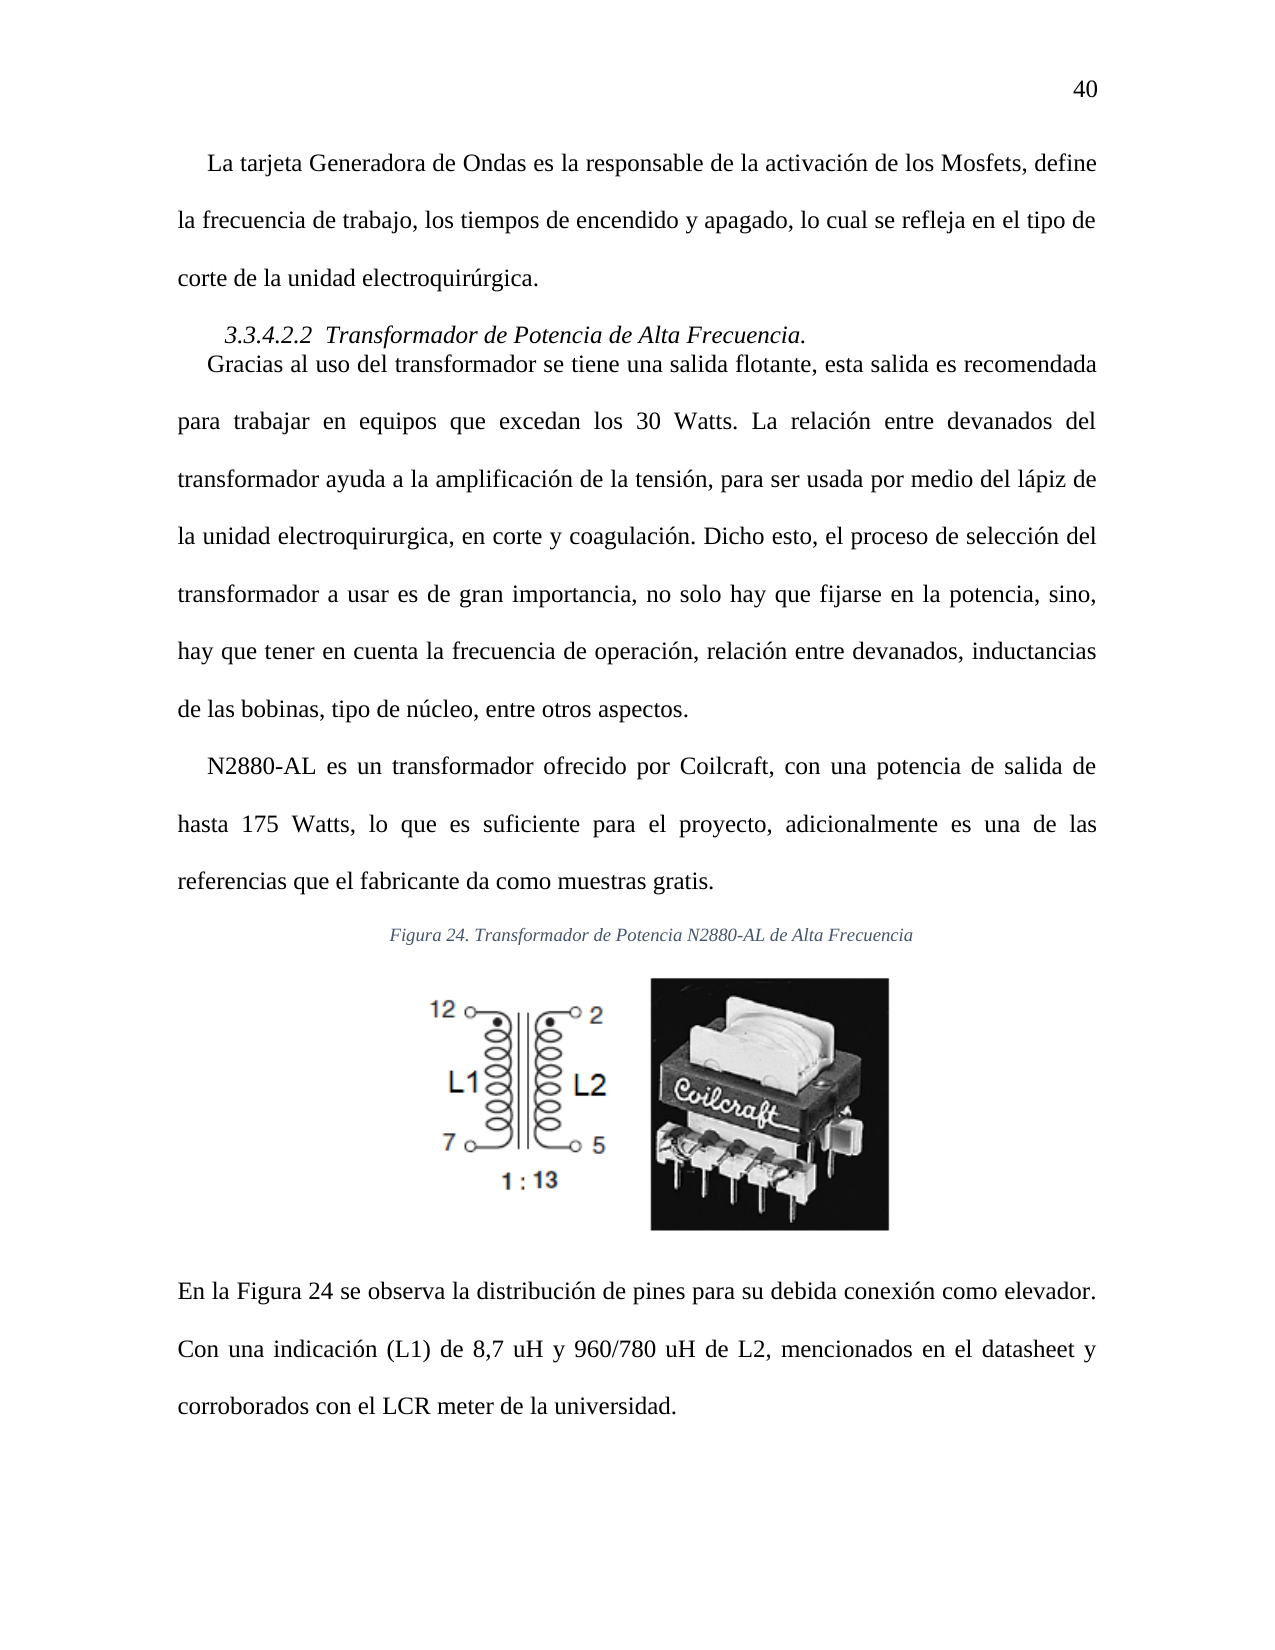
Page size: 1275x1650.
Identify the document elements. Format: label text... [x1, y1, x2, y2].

text Figura . Transformador de Potencia N2880-AL de Alta Frecuencia [207, 924, 1098, 945]
text En la Figura 24 se observa la distribución de pines para su debida conexión como elevador. Con una indicación (L1) de 8,7 uH y 960/780 uH de L2, mencionados en el datasheet y corroborados con el LCR meter de la universidad. [177, 1276, 1098, 1420]
text La tarjeta Generadora de Ondas es la responsable de la activación de los Mosfets, define la frecuencia de trabajo, los tiempos de encendido y apagado, lo cual se refleja en el tipo de corte de la unidad electroquirúrgica. [177, 148, 1098, 291]
text Gracias al uso del transformador se tiene una salida flotante, esta salida es recomendada para trabajar en equipos que excedan los 30 Watts. La relación entre devanados del transformador ayuda a la amplificación de la tensión, para ser usada por medio del lápiz de la unidad electroquirurgica, en corte y coagulación. Dicho esto, el proceso de selección del transformador a usar es de gran importancia, no solo hay que fijarse en la potencia, sino, hay que tener en cuenta la frecuencia de operación, relación entre devanados, inductancias de las bobinas, tipo de núcleo, entre otros aspectos. [177, 349, 1098, 723]
subtitle Transformador de Potencia de Alta Frecuencia. [177, 320, 1098, 349]
text N2880-AL es un transformador ofrecido por Coilcraft, con una potencia de salida de hasta 175 Watts, lo que es suficiente para el proyecto, adicionalmente es una de las referencias que el fabricante da como muestras gratis. [177, 751, 1098, 895]
picture [407, 966, 897, 1248]
